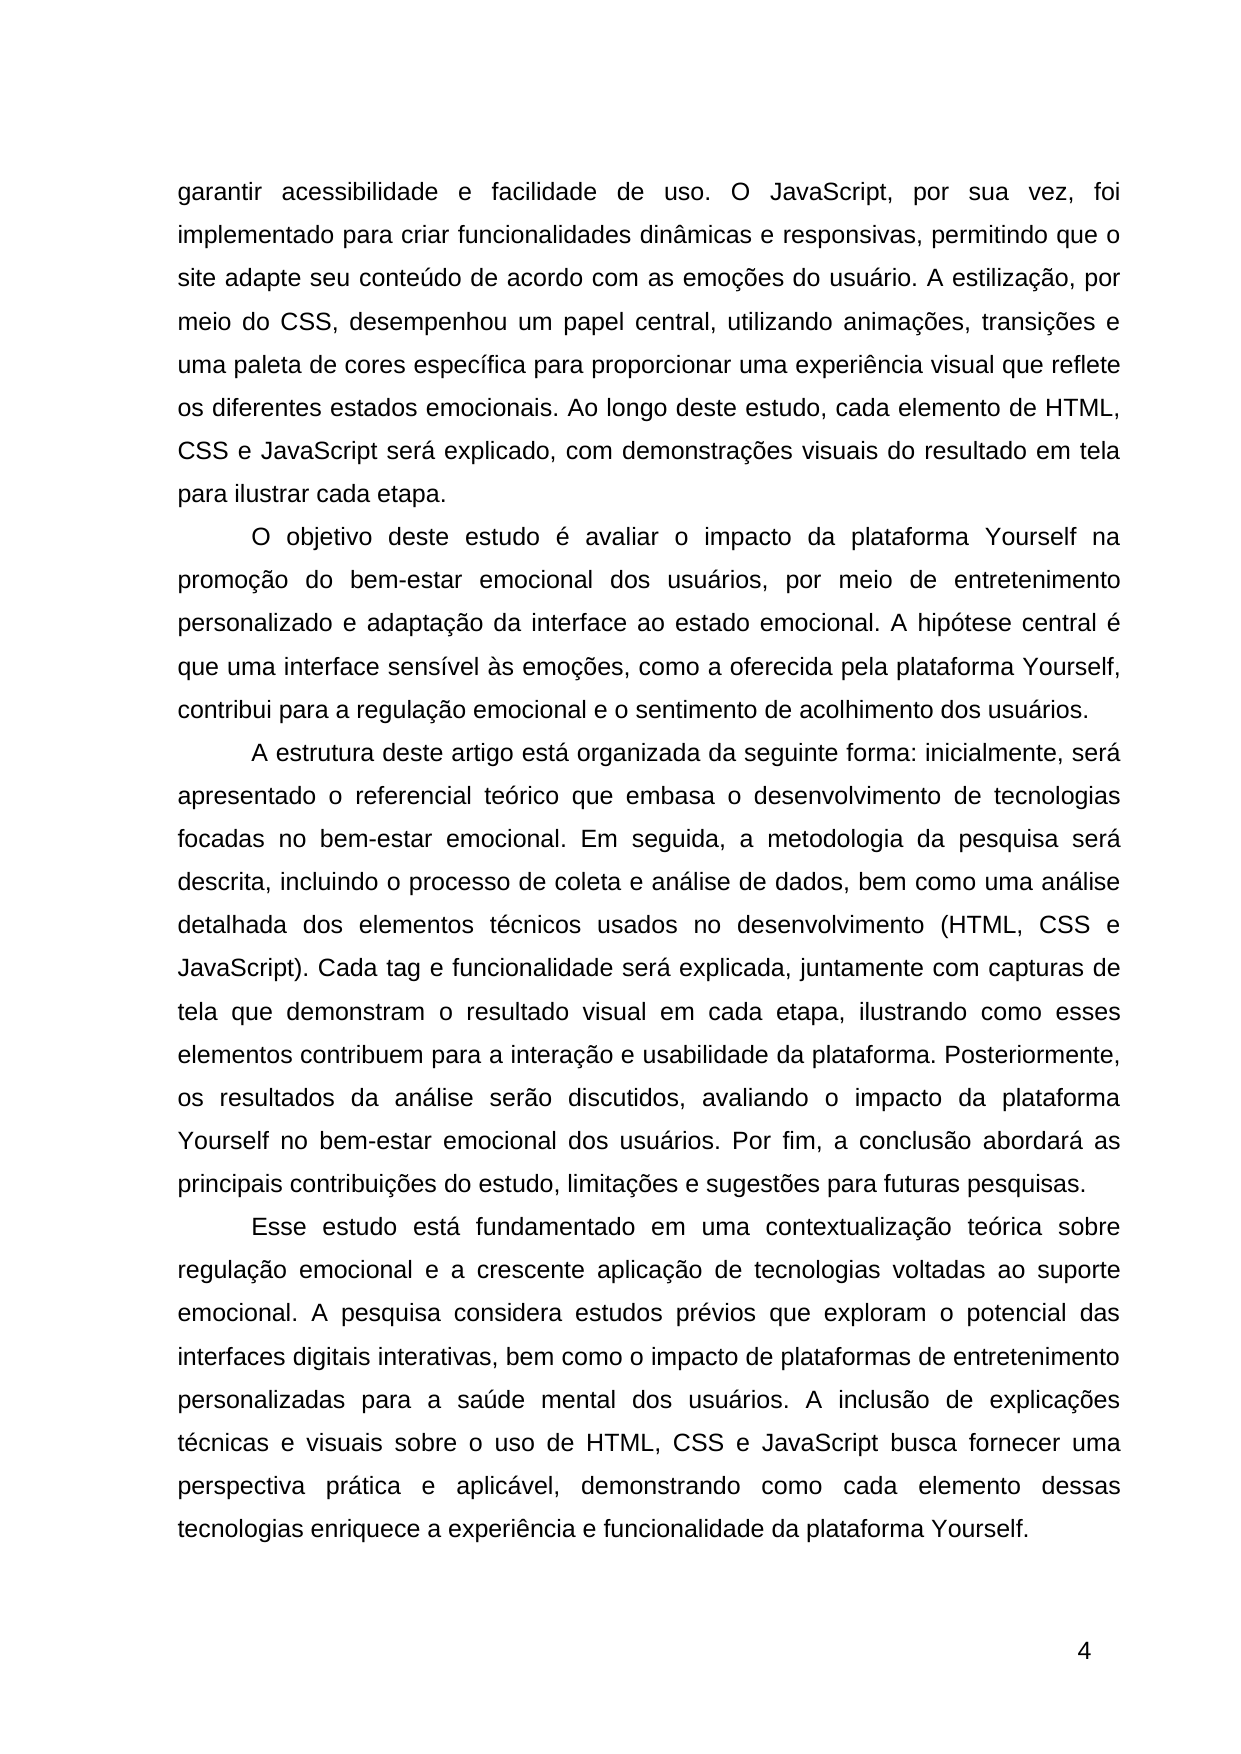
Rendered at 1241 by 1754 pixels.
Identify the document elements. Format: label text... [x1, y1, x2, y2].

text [177, 177, 1122, 508]
text A estrutura deste artigo está organizada da seguinte forma: inicialmente, será apresentado o referencial teórico que embasa o desenvolvimento de tecnologias focadas no bem-estar emocional. Em seguida, a metodologia da pesquisa será descrita, incluindo o processo de coleta e análise de dados, bem como uma análise detalhada dos elementos técnicos usados no desenvolvimento (HTML, CSS e JavaScript). Cada tag e funcionalidade será explicada, juntamente com capturas de tela que demonstram o resultado visual em cada etapa, ilustrando como esses elementos contribuem para a interação e usabilidade da plataforma. Posteriormente, os resultados da análise serão discutidos, avaliando o impacto da plataforma Yourself no bem-estar emocional dos usuários. Por fim, a conclusão abordará as principais contribuições do estudo, limitações e sugestões para futuras pesquisas. [177, 738, 1122, 1198]
text O objetivo deste estudo é avaliar o impacto da plataforma Yourself na promoção do bem-estar emocional dos usuários, por meio de entretenimento personalizado e adaptação da interface ao estado emocional. A hipótese central é que uma interface sensível às emoções, como a oferecida pela plataforma Yourself, contribui para a regulação emocional e o sentimento de acolhimento dos usuários. [177, 522, 1122, 723]
text Esse estudo está fundamentado em uma contextualização teórica sobre regulação emocional e a crescente aplicação de tecnologias voltadas ao suporte emocional. A pesquisa considera estudos prévios que exploram o potencial das interfaces digitais interativas, bem como o impacto de plataformas de entretenimento personalizadas para a saúde mental dos usuários. A inclusão de explicações técnicas e visuais sobre o uso de HTML, CSS e JavaScript busca fornecer uma perspectiva prática e aplicável, demonstrando como cada elemento dessas tecnologias enriquece a experiência e funcionalidade da plataforma Yourself. [177, 1212, 1122, 1543]
